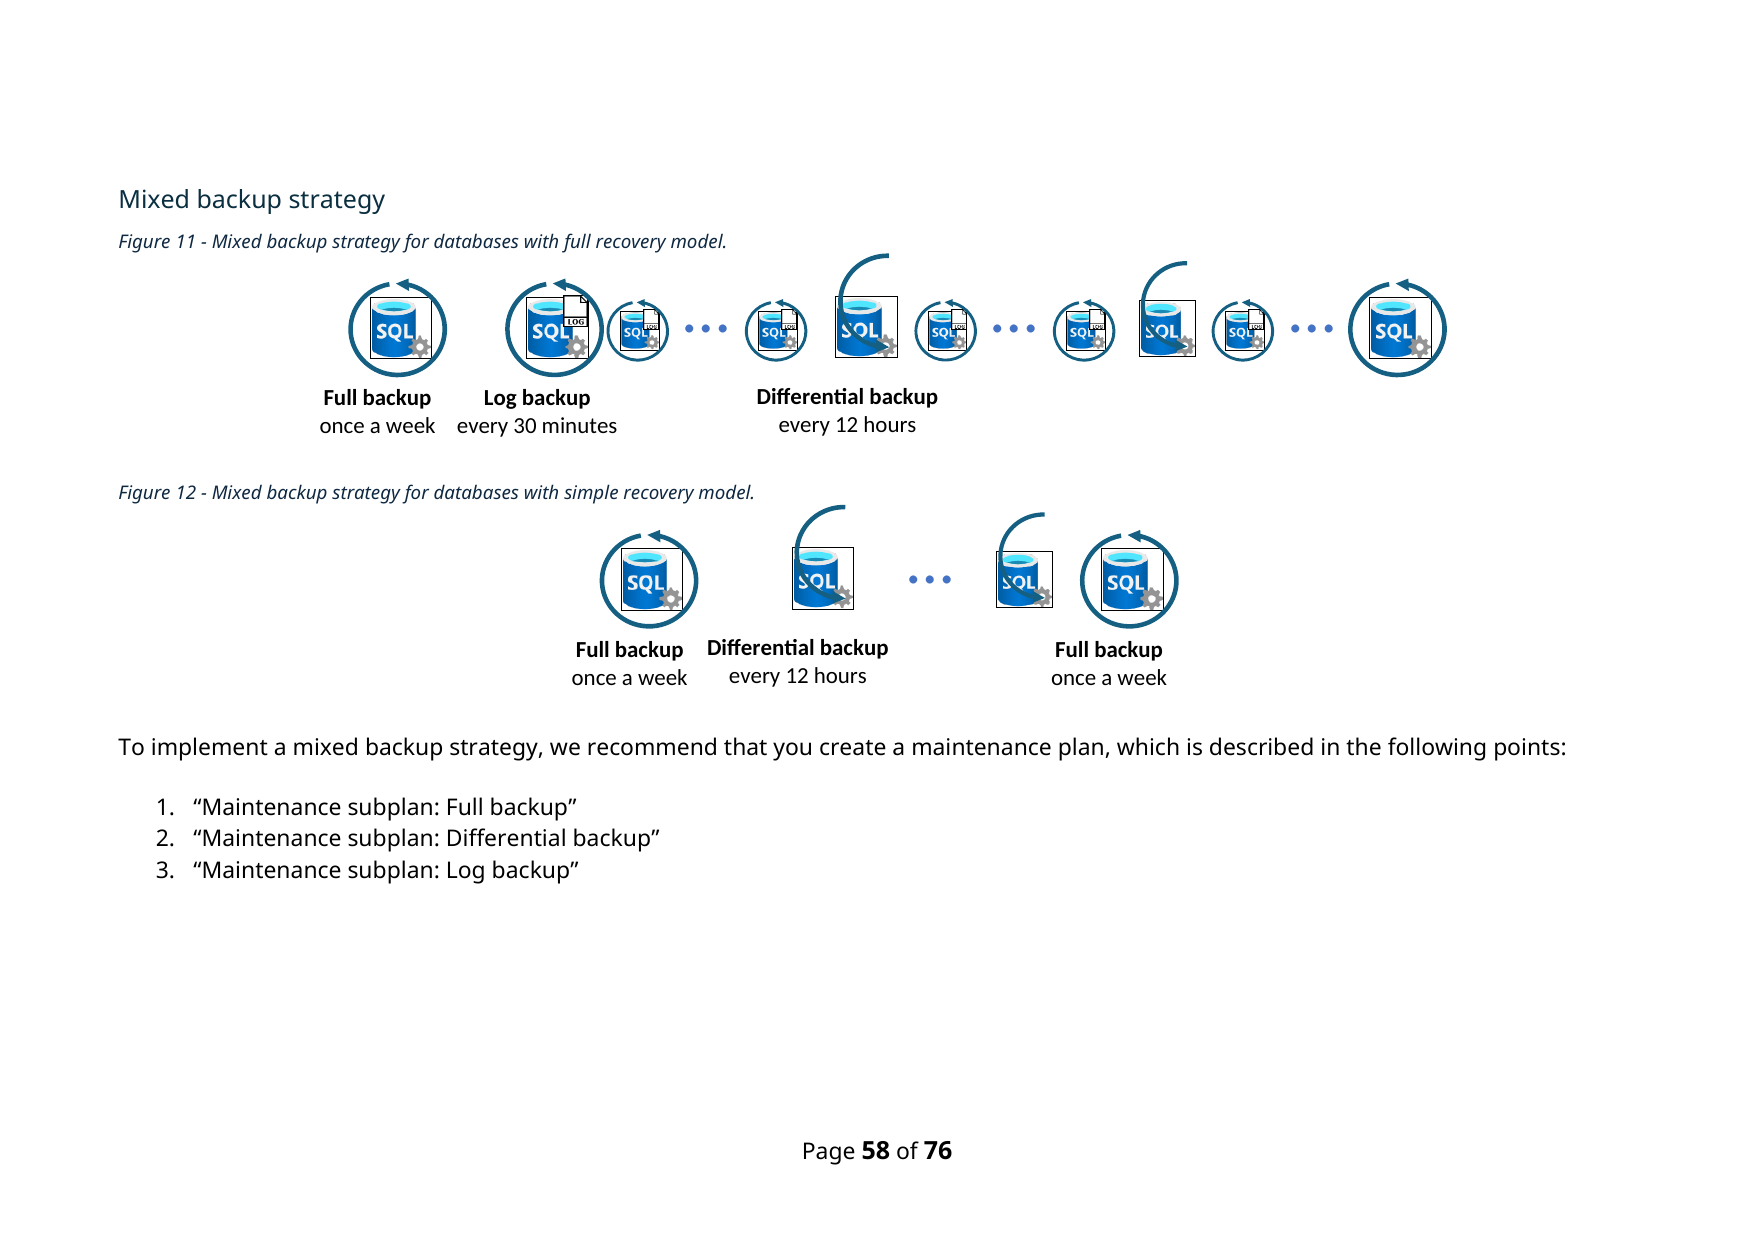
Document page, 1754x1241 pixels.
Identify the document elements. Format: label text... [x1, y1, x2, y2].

picture [793, 548, 853, 609]
picture [1370, 298, 1431, 358]
picture [929, 312, 966, 350]
picture [1067, 312, 1105, 350]
subtitle Mixed backup strategy [118, 181, 1636, 215]
text Figure 12 - Mixed backup strategy for databases with simple recovery model. [118, 479, 1636, 505]
text To implement a mixed backup strategy, we recommend that you create a maintenance plan, which is described in the following points: [118, 731, 1636, 762]
picture [782, 310, 796, 329]
picture [836, 297, 897, 357]
list “Maintenance subplan: Differential backup” [156, 822, 1636, 854]
picture [759, 312, 797, 350]
picture [997, 552, 1052, 607]
picture [1249, 310, 1263, 329]
text Figure 11 - Mixed backup strategy for databases with full recovery model. [118, 228, 1636, 253]
picture [1102, 549, 1163, 610]
picture [644, 310, 658, 329]
picture [1090, 310, 1104, 329]
list “Maintenance subplan: Log backup” [156, 854, 1636, 885]
picture [952, 310, 966, 329]
picture [1140, 301, 1195, 356]
picture [622, 549, 682, 610]
picture [371, 298, 431, 358]
picture [621, 312, 659, 350]
picture [527, 298, 588, 358]
picture [1226, 312, 1264, 350]
picture [564, 296, 587, 326]
list “Maintenance subplan: Full backup” [156, 791, 1636, 822]
